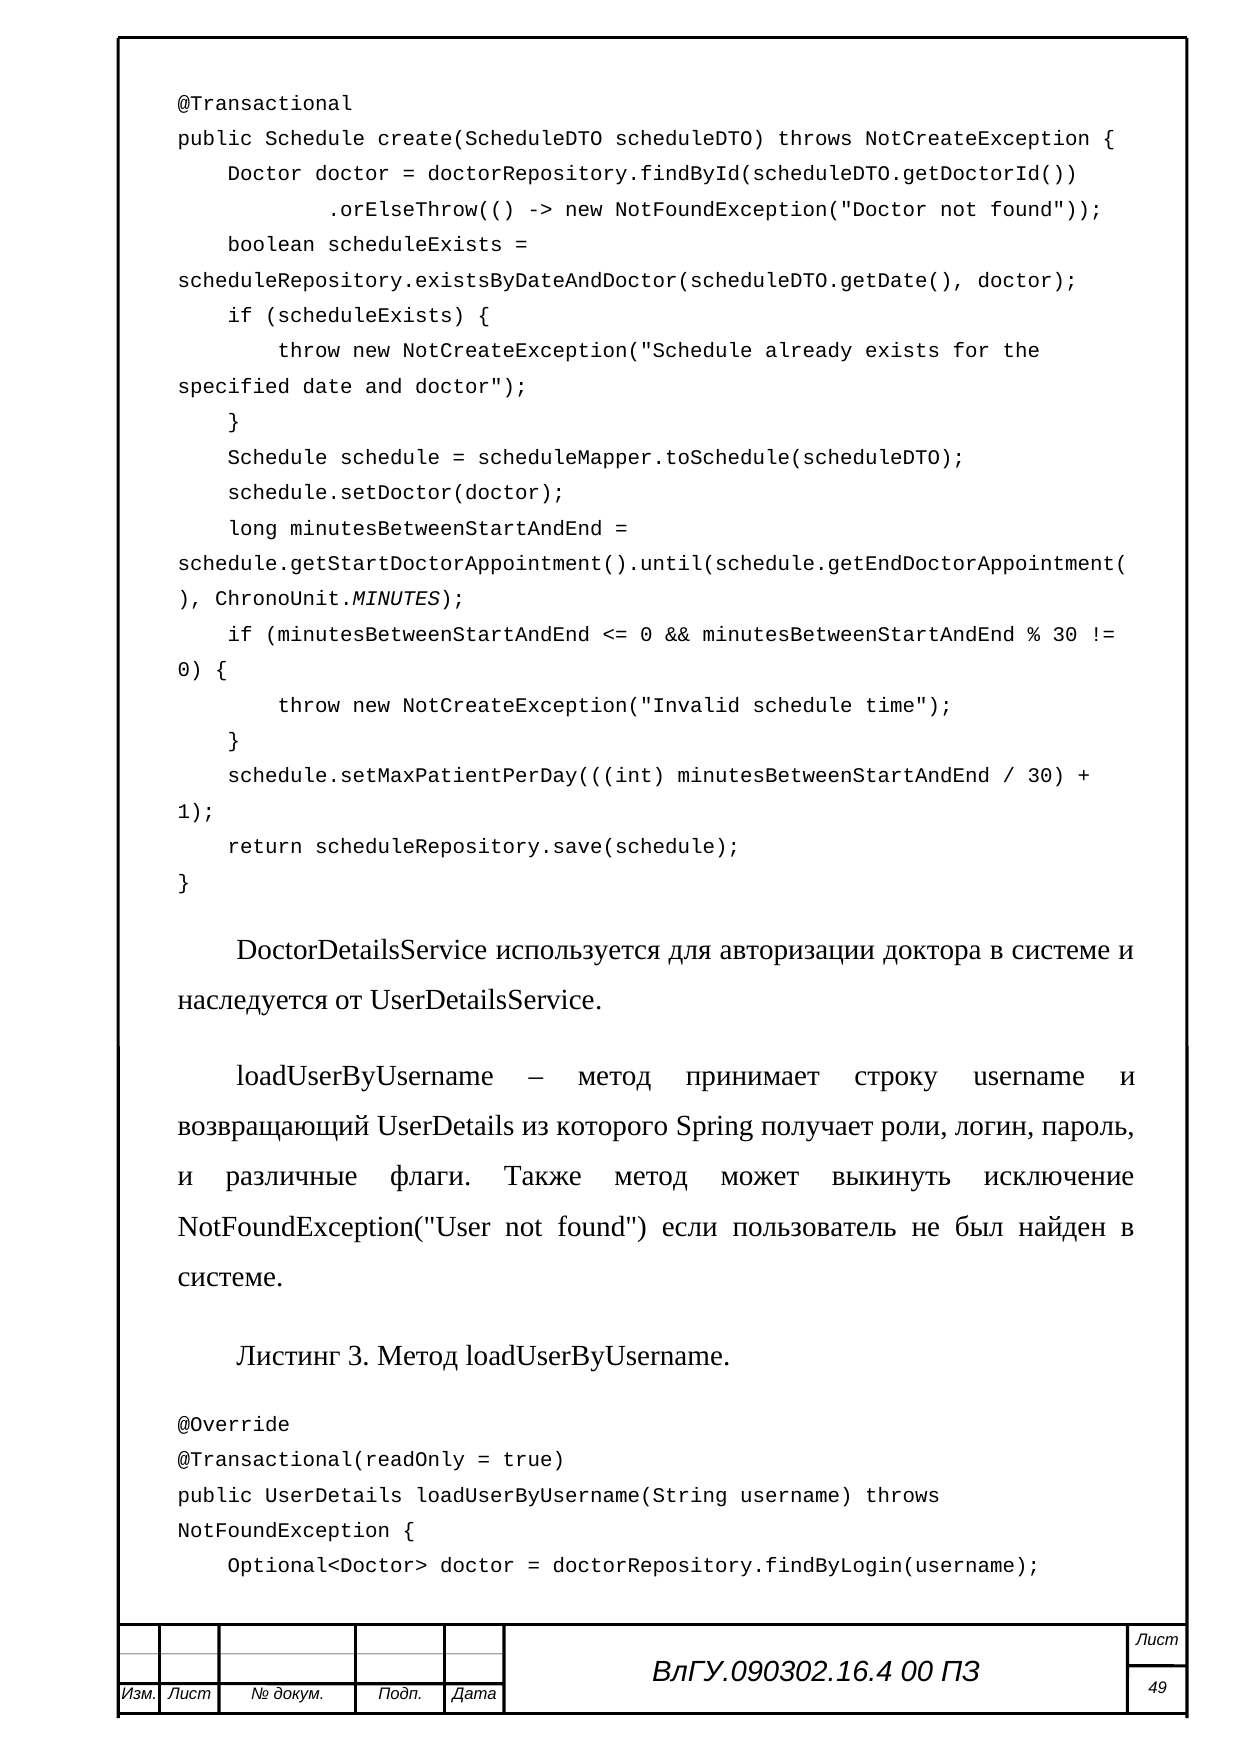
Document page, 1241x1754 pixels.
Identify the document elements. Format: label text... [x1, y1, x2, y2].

text loadUserByUsername – метод принимает строку username и возвращающий UserDetails из которого Spring получает роли, логин, пароль, и различные флаги. Также метод может выкинуть исключение NotFoundException("User not found") если пользователь не был найден в системе. [177, 1058, 1135, 1293]
text DoctorDetailsService используется для авторизации доктора в системе и наследуется от UserDetailsService. [177, 932, 1135, 1016]
text @Transactional(readOnly = true) [177, 1449, 1135, 1473]
text @Override [177, 1414, 1135, 1437]
text Листинг 3. Метод loadUserByUsername. [177, 1338, 1137, 1372]
text Optional<Doctor> doctor = doctorRepository.findByLogin(username); [177, 1556, 1135, 1579]
text @Transactional public Schedule create(ScheduleDTO scheduleDTO) throws NotCreateException { Doctor doctor = doctorRepository.findById(scheduleDTO.getDoctorId()) .orElseThrow(() -> new NotFoundException("Doctor not found")); boolean scheduleExists = scheduleRepository.existsByDateAndDoctor(scheduleDTO.getDate(), doctor); if (scheduleExists) { throw new NotCreateException("Schedule already exists for the specified date and doctor"); } Schedule schedule = scheduleMapper.toSchedule(scheduleDTO); schedule.setDoctor(doctor); long minutesBetweenStartAndEnd = schedule.getStartDoctorAppointment().until(schedule.getEndDoctorAppointment(), ChronoUnit.MINUTES); if (minutesBetweenStartAndEnd <= 0 && minutesBetweenStartAndEnd % 30 != 0) { throw new NotCreateException("Invalid schedule time"); } schedule.setMaxPatientPerDay(((int) minutesBetweenStartAndEnd / 30) + 1); return scheduleRepository.save(schedule); } [177, 93, 1137, 895]
text public UserDetails loadUserByUsername(String username) throws NotFoundException { [177, 1485, 1135, 1544]
